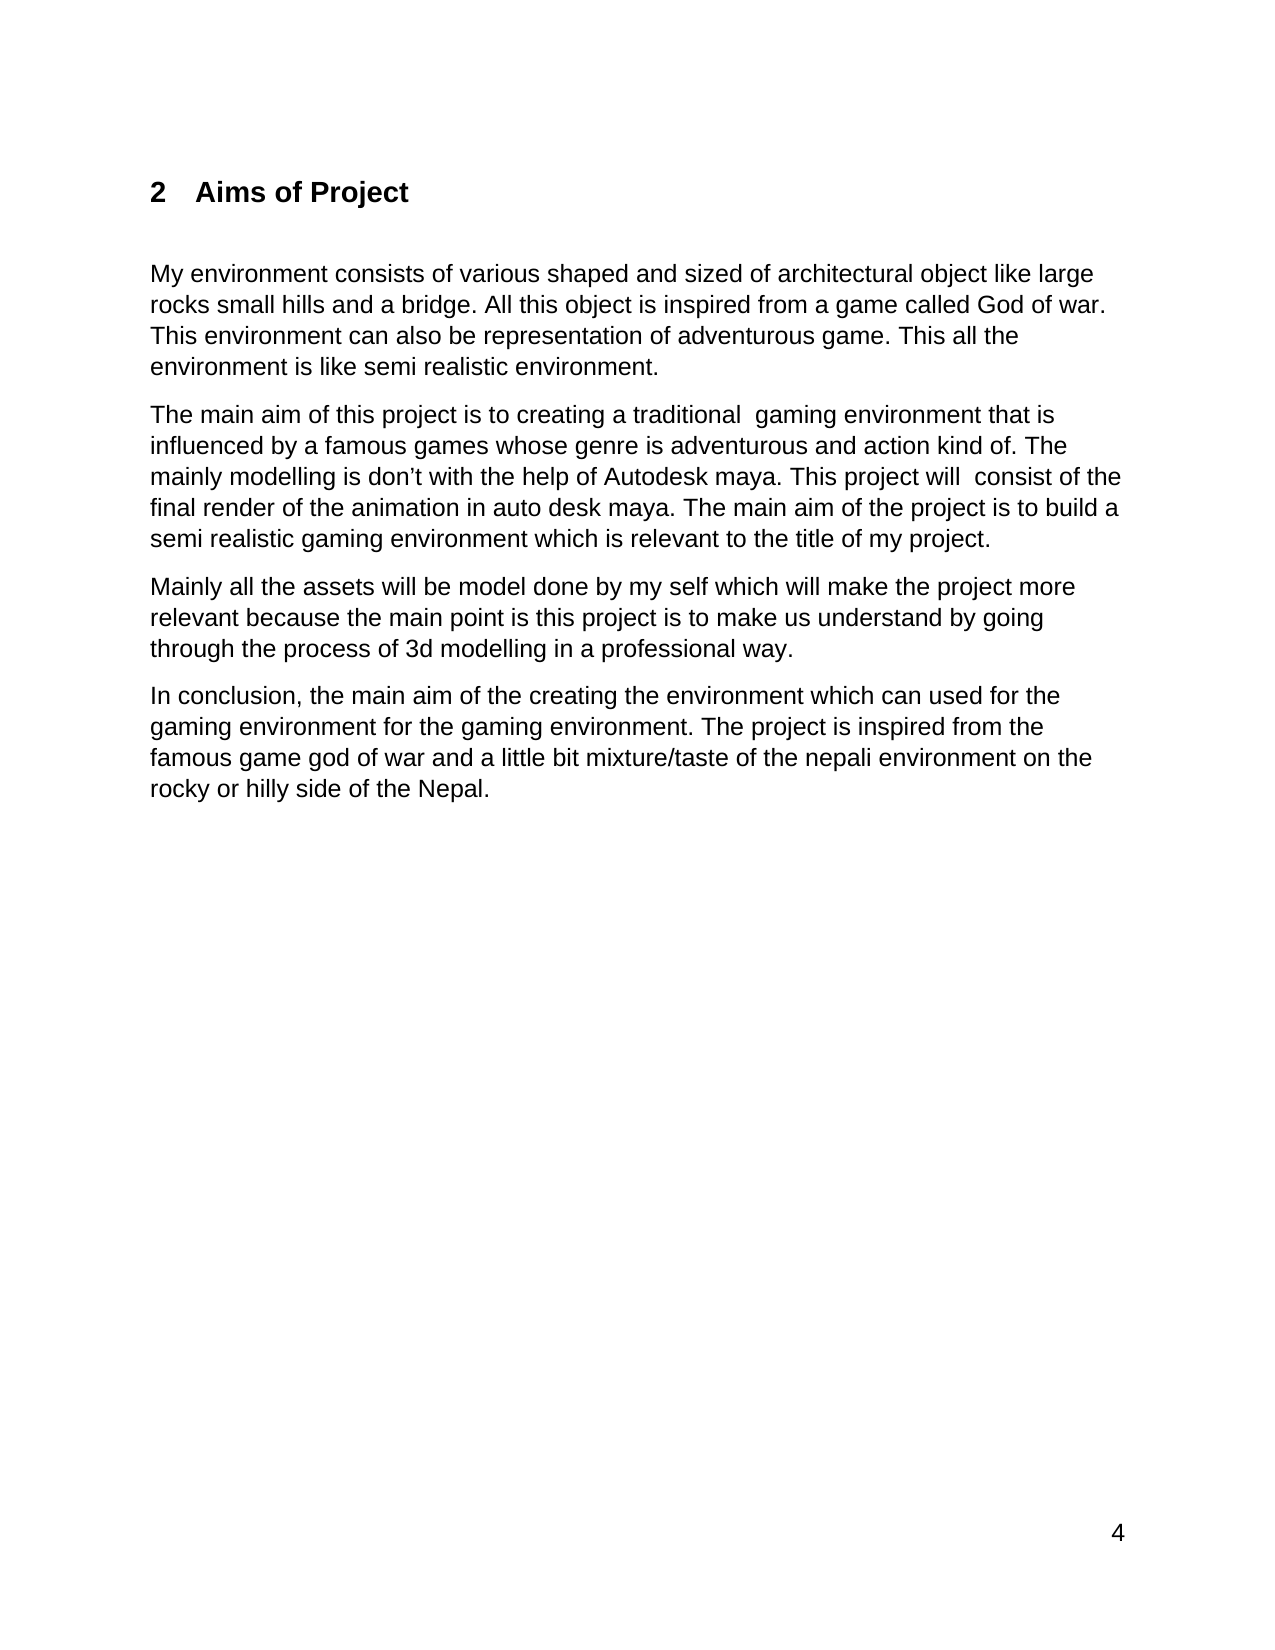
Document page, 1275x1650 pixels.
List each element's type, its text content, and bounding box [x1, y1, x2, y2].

text Mainly all the assets will be model done by my self which will make the project more relevant because the main point is this project is to make us understand by going through the process of 3d modelling in a professional way. [150, 572, 1125, 662]
subtitle Aims of Project [150, 175, 1125, 208]
text In conclusion, the main aim of the creating the environment which can used for the gaming environment for the gaming environment. The project is inspired from the famous game god of war and a little bit mixture/taste of the nepali environment on the rocky or hilly side of the Nepal. [150, 681, 1125, 803]
text The main aim of this project is to creating a traditional gaming environment that is influenced by a famous games whose genre is adventurous and action kind of. The mainly modelling is don’t with the help of Autodesk maya. This project will consist of the final render of the animation in auto desk maya. The main aim of the project is to build a semi realistic gaming environment which is relevant to the title of my project. [150, 400, 1125, 553]
text My environment consists of various shaped and sized of architectural object like large rocks small hills and a bridge. All this object is inspired from a game called God of war. This environment can also be representation of adventurous game. This all the environment is like semi realistic environment. [150, 259, 1125, 381]
